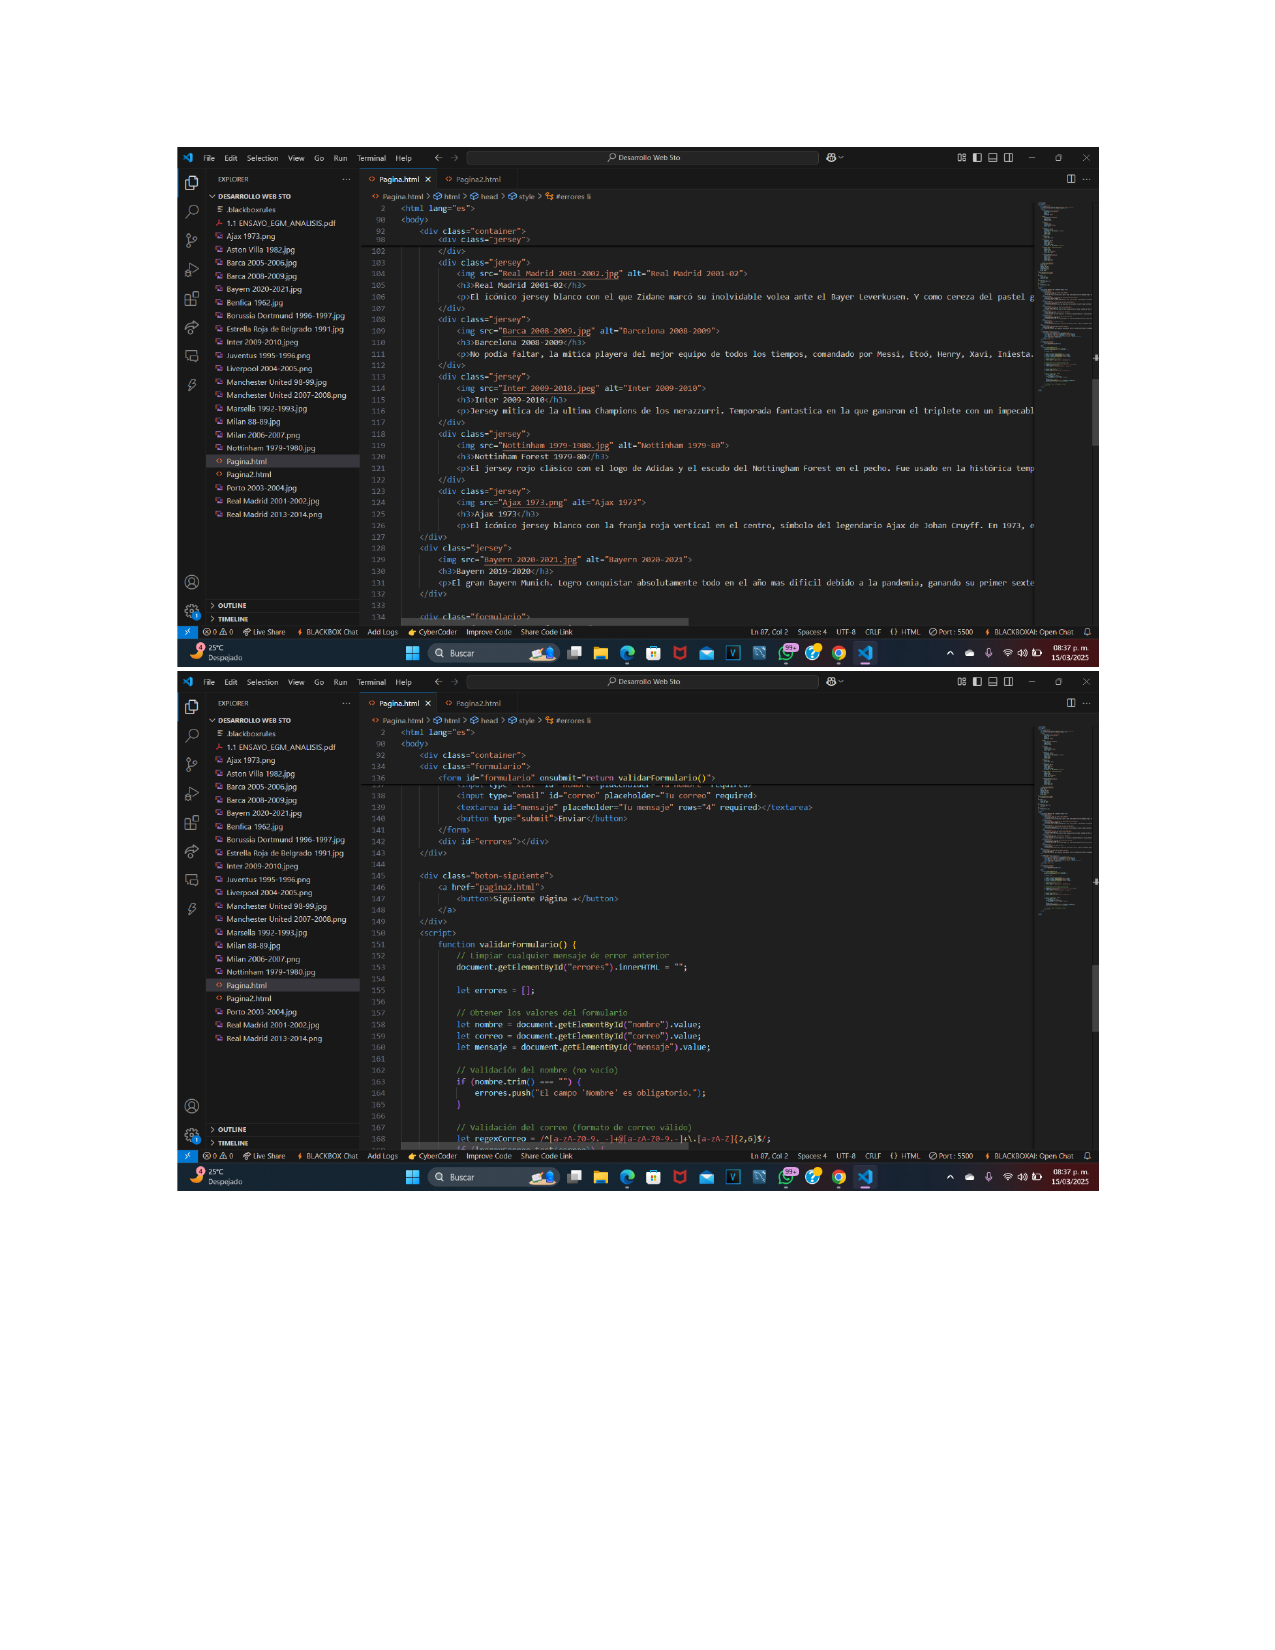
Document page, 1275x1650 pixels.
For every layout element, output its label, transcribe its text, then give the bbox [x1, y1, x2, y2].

picture [177, 147, 1099, 667]
picture [177, 671, 1099, 1191]
